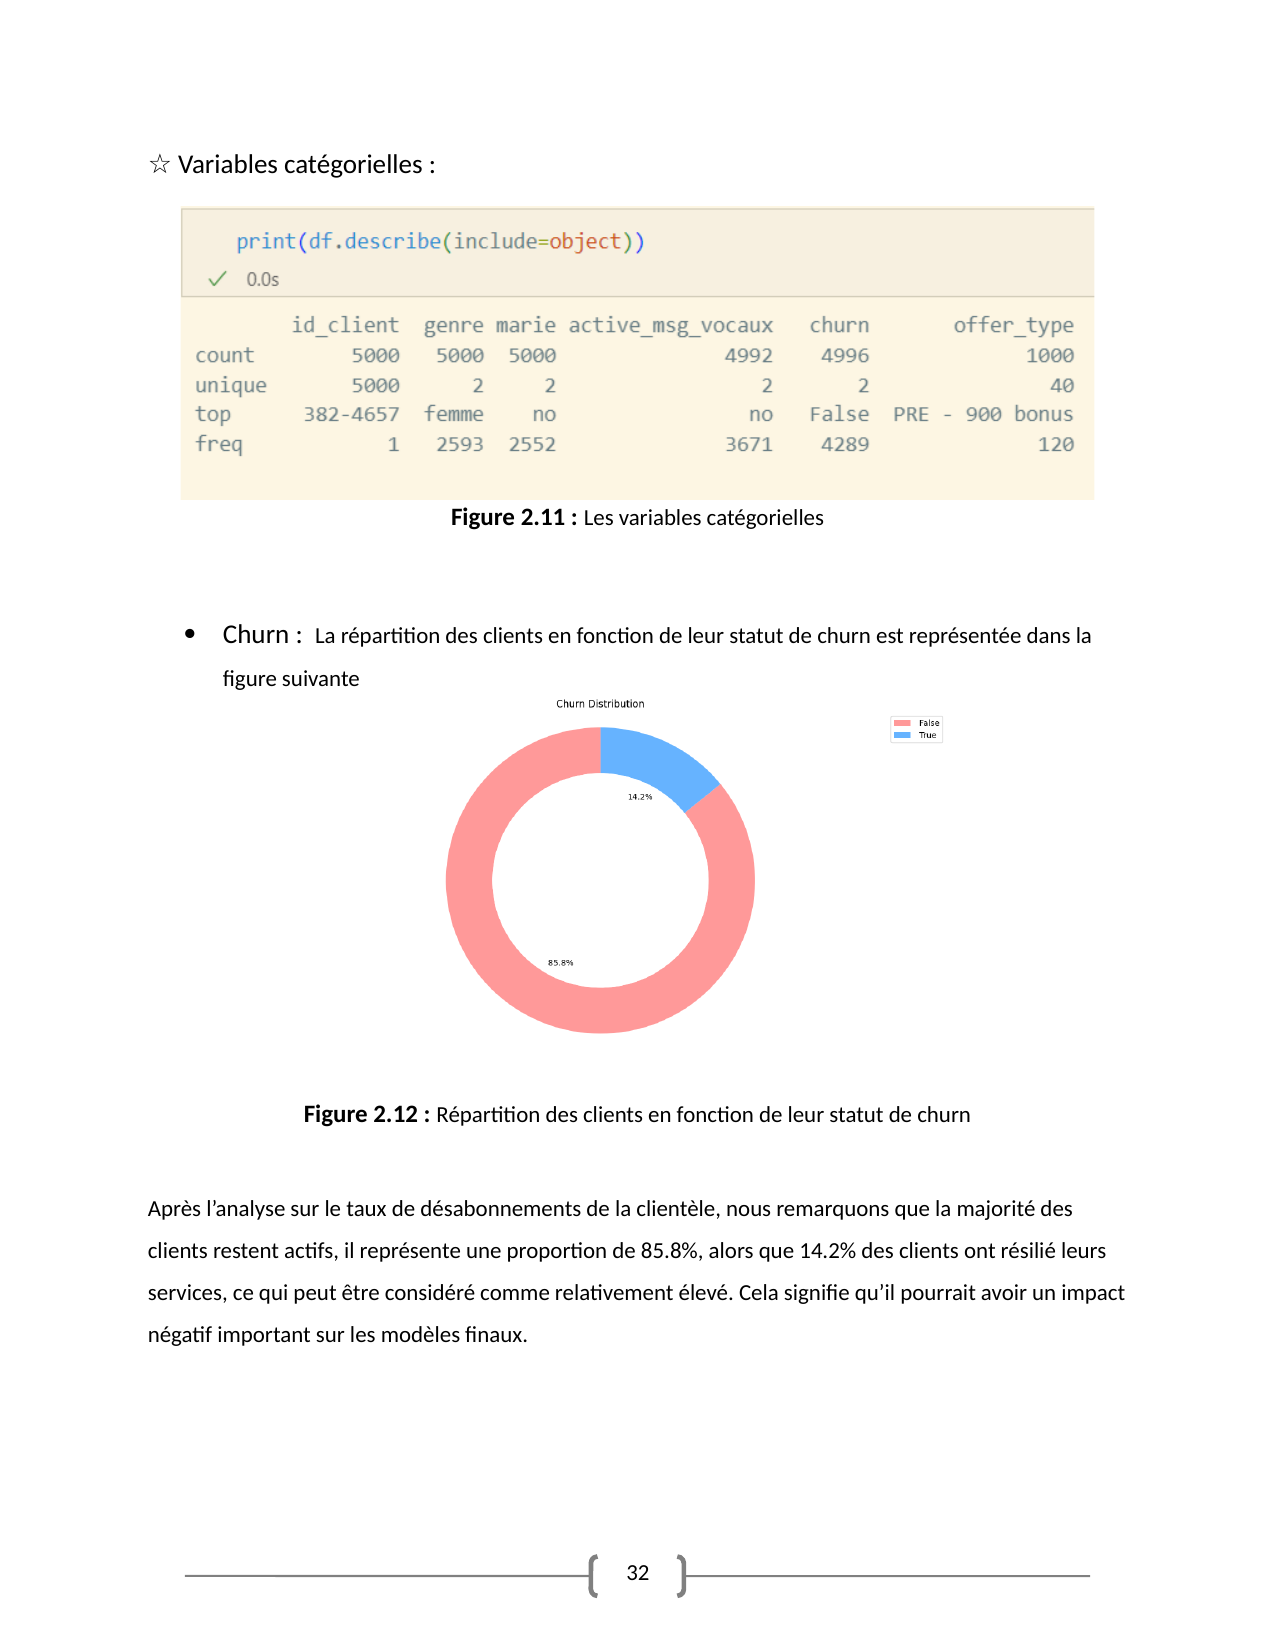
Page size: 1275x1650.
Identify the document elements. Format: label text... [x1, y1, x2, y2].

picture [382, 783, 963, 1068]
picture [180, 223, 1095, 500]
text Figure 2.12 : Répartition des clients en fonction de leur statut de churn [148, 1098, 1127, 1129]
text Figure 2.11 : Les variables catégorielles [148, 501, 1127, 532]
list Churn : La répartition des clients en fonction de leur statut de churn est représentée dans la figure suivante [185, 617, 1127, 783]
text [148, 148, 1127, 223]
text Après l’analyse sur le taux de désabonnements de la clientèle, nous remarquons que la majorité des clients restent actifs, il représente une proportion de 85.8%, alors que 14.2% des clients ont résilié leurs services, ce qui peut être considéré comme relativement élevé. Cela signifie qu’il pourrait avoir un impact négatif important sur les modèles finaux. [148, 1194, 1127, 1348]
